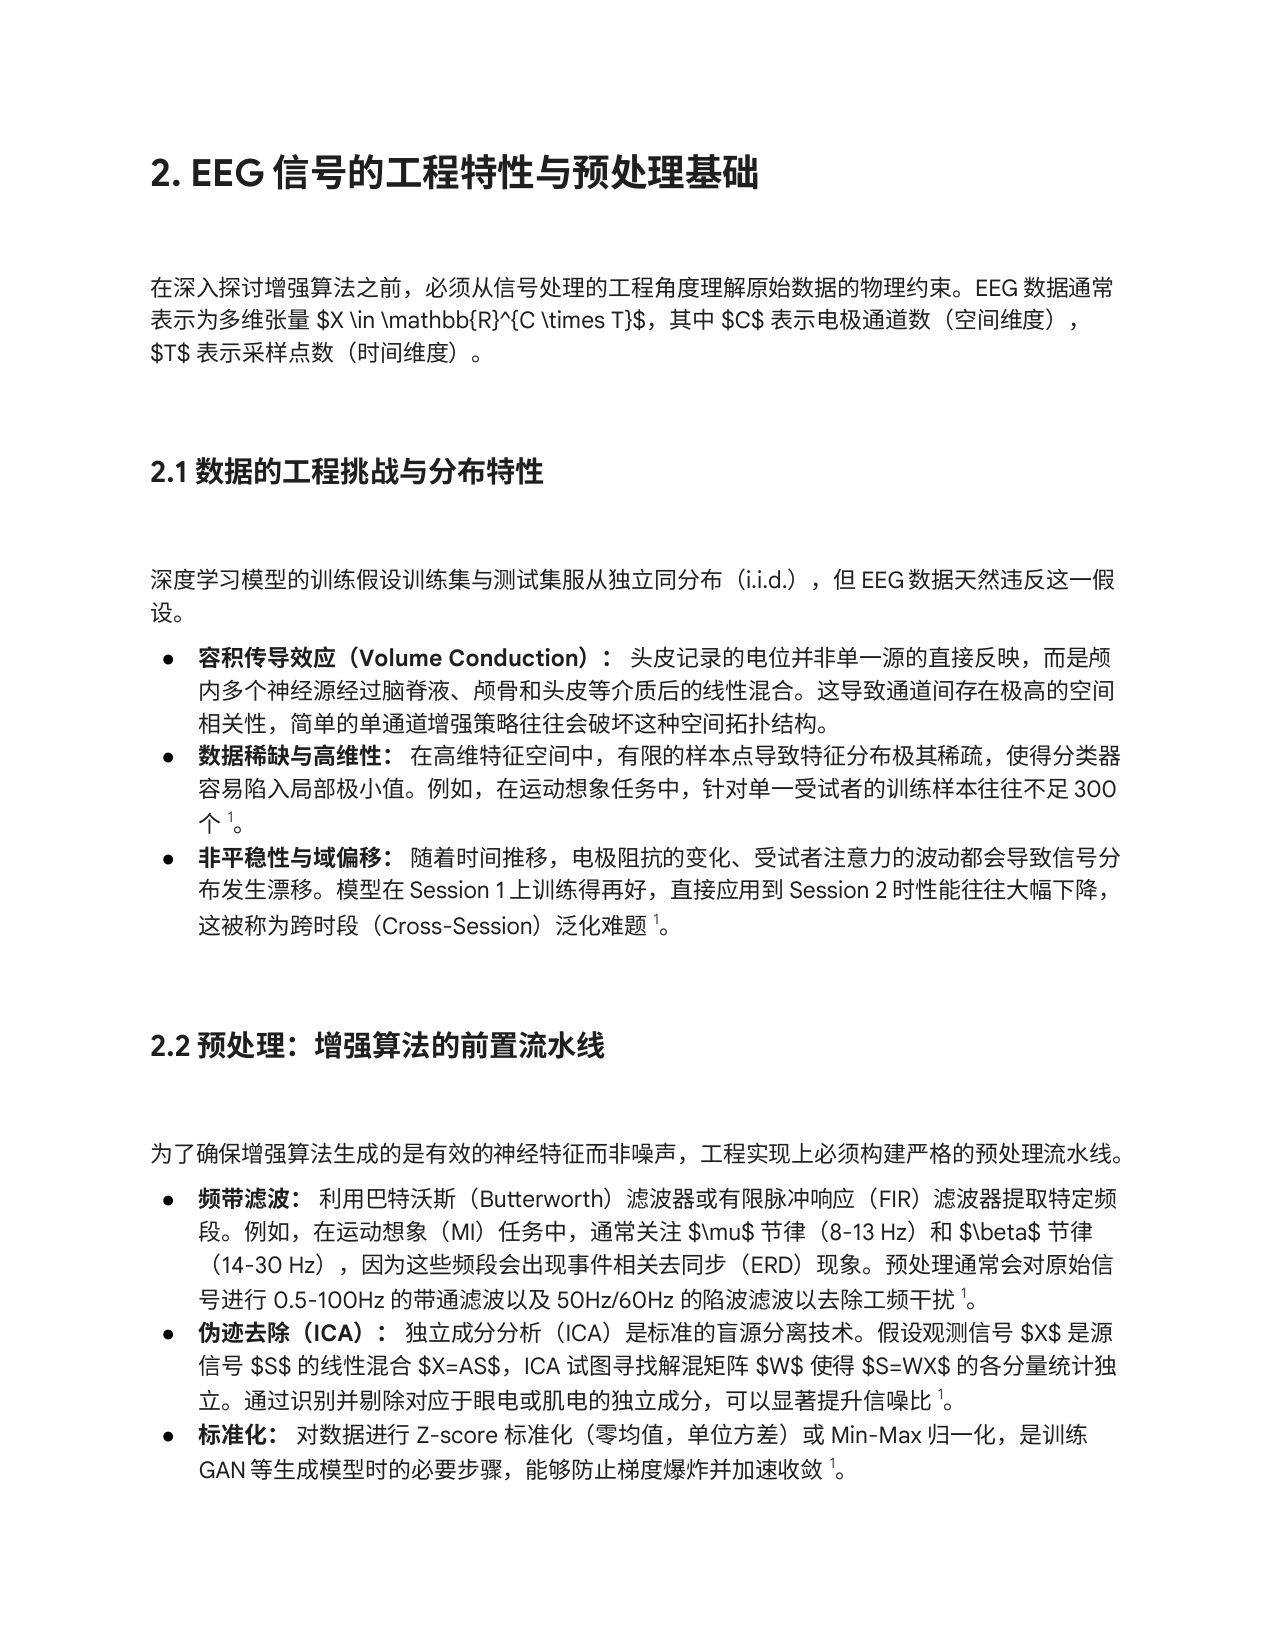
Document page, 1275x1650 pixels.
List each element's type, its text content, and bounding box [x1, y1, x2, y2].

subtitle 2. EEG信号的工程特性与预处理基础 [150, 150, 1125, 197]
text 为了确保增强算法生成的是有效的神经特征而非噪声，工程实现上必须构建严格的预处理流水线。 [150, 1140, 1125, 1169]
text 深度学习模型的训练假设训练集与测试集服从独立同分布（i.i.d.），但EEG数据天然违反这一假设。 [150, 566, 1125, 628]
list 频带滤波： 利用巴特沃斯（Butterworth）滤波器或有限脉冲响应（FIR）滤波器提取特定频段。例如，在运动想象（MI）任务中，通常关注 $\mu$ 节律（8-13 Hz）和 $\beta$ 节律（14-30 Hz），因为这些频段会出现事件相关去同步（ERD）现象。预处理通常会对原始信号进行 0.5-100Hz 的带通滤波以及 50Hz/60Hz 的陷波滤波以去除工频干扰 1。 [161, 1185, 1125, 1315]
subtitle 2.2 预处理：增强算法的前置流水线 [150, 1028, 1125, 1065]
list 标准化： 对数据进行 Z-score 标准化（零均值，单位方差）或 Min-Max 归一化，是训练GAN等生成模型时的必要步骤，能够防止梯度爆炸并加速收敛 1。 [161, 1421, 1125, 1486]
text 在深入探讨增强算法之前，必须从信号处理的工程角度理解原始数据的物理约束。EEG数据通常表示为多维张量 $X \in \mathbb{R}^{C \times T}$，其中 $C$ 表示电极通道数（空间维度），$T$ 表示采样点数（时间维度）。 [150, 274, 1125, 368]
subtitle 2.1 数据的工程挑战与分布特性 [150, 454, 1125, 491]
list 伪迹去除（ICA）： 独立成分分析（ICA）是标准的盲源分离技术。假设观测信号 $X$ 是源信号 $S$ 的线性混合 $X=AS$，ICA 试图寻找解混矩阵 $W$ 使得 $S=WX$ 的各分量统计独立。通过识别并剔除对应于眼电或肌电的独立成分，可以显著提升信噪比 1。 [161, 1320, 1125, 1417]
list 非平稳性与域偏移： 随着时间推移，电极阻抗的变化、受试者注意力的波动都会导致信号分布发生漂移。模型在Session 1上训练得再好，直接应用到Session 2时性能往往大幅下降，这被称为跨时段（Cross-Session）泛化难题 1。 [161, 844, 1125, 941]
list 容积传导效应（Volume Conduction）： 头皮记录的电位并非单一源的直接反映，而是颅内多个神经源经过脑脊液、颅骨和头皮等介质后的线性混合。这导致通道间存在极高的空间相关性，简单的单通道增强策略往往会破坏这种空间拓扑结构。 [161, 644, 1125, 738]
list 数据稀缺与高维性： 在高维特征空间中，有限的样本点导致特征分布极其稀疏，使得分类器容易陷入局部极小值。例如，在运动想象任务中，针对单一受试者的训练样本往往不足300个 1。 [161, 742, 1125, 840]
